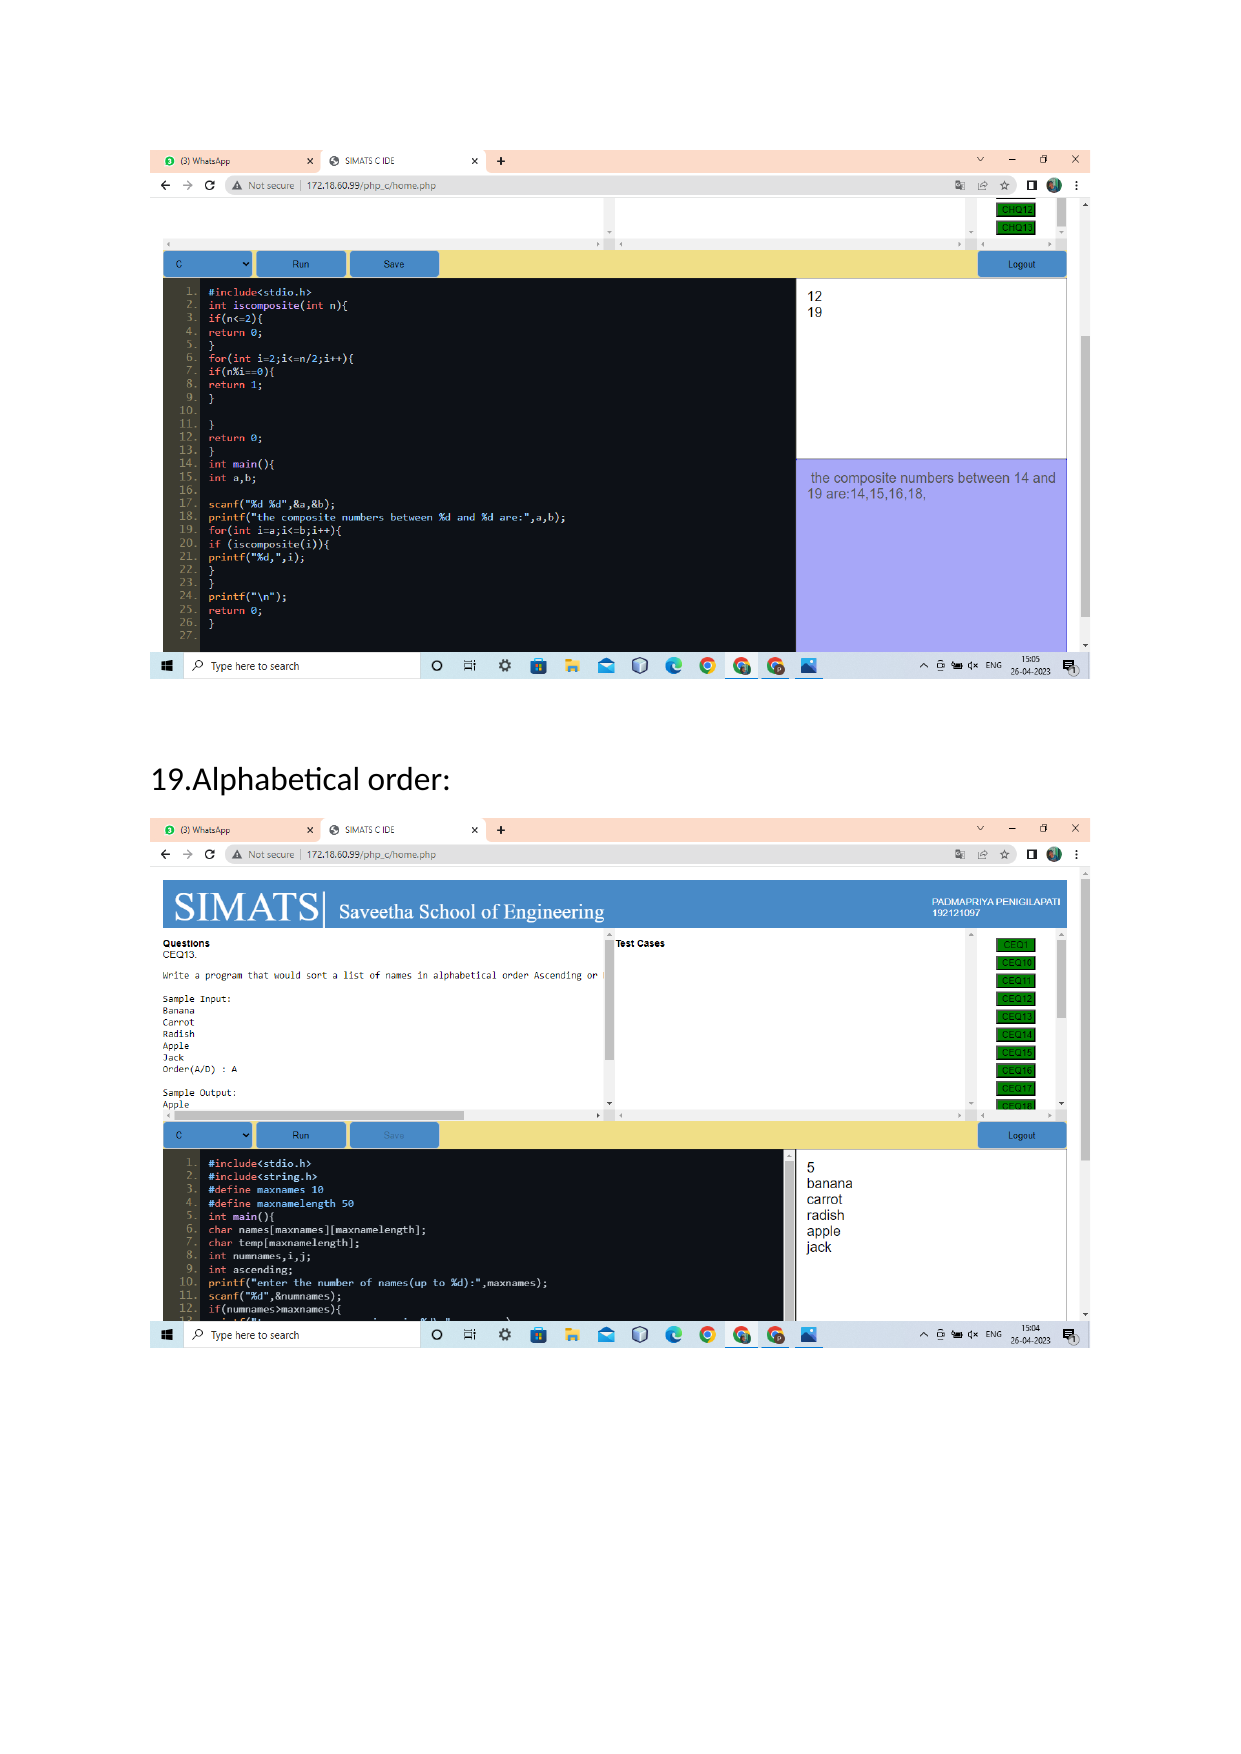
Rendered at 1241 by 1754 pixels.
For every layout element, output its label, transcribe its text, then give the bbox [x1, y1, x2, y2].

picture [150, 818, 1091, 1348]
picture [150, 150, 1091, 679]
text 19.Alphabetical order: [150, 758, 1090, 799]
